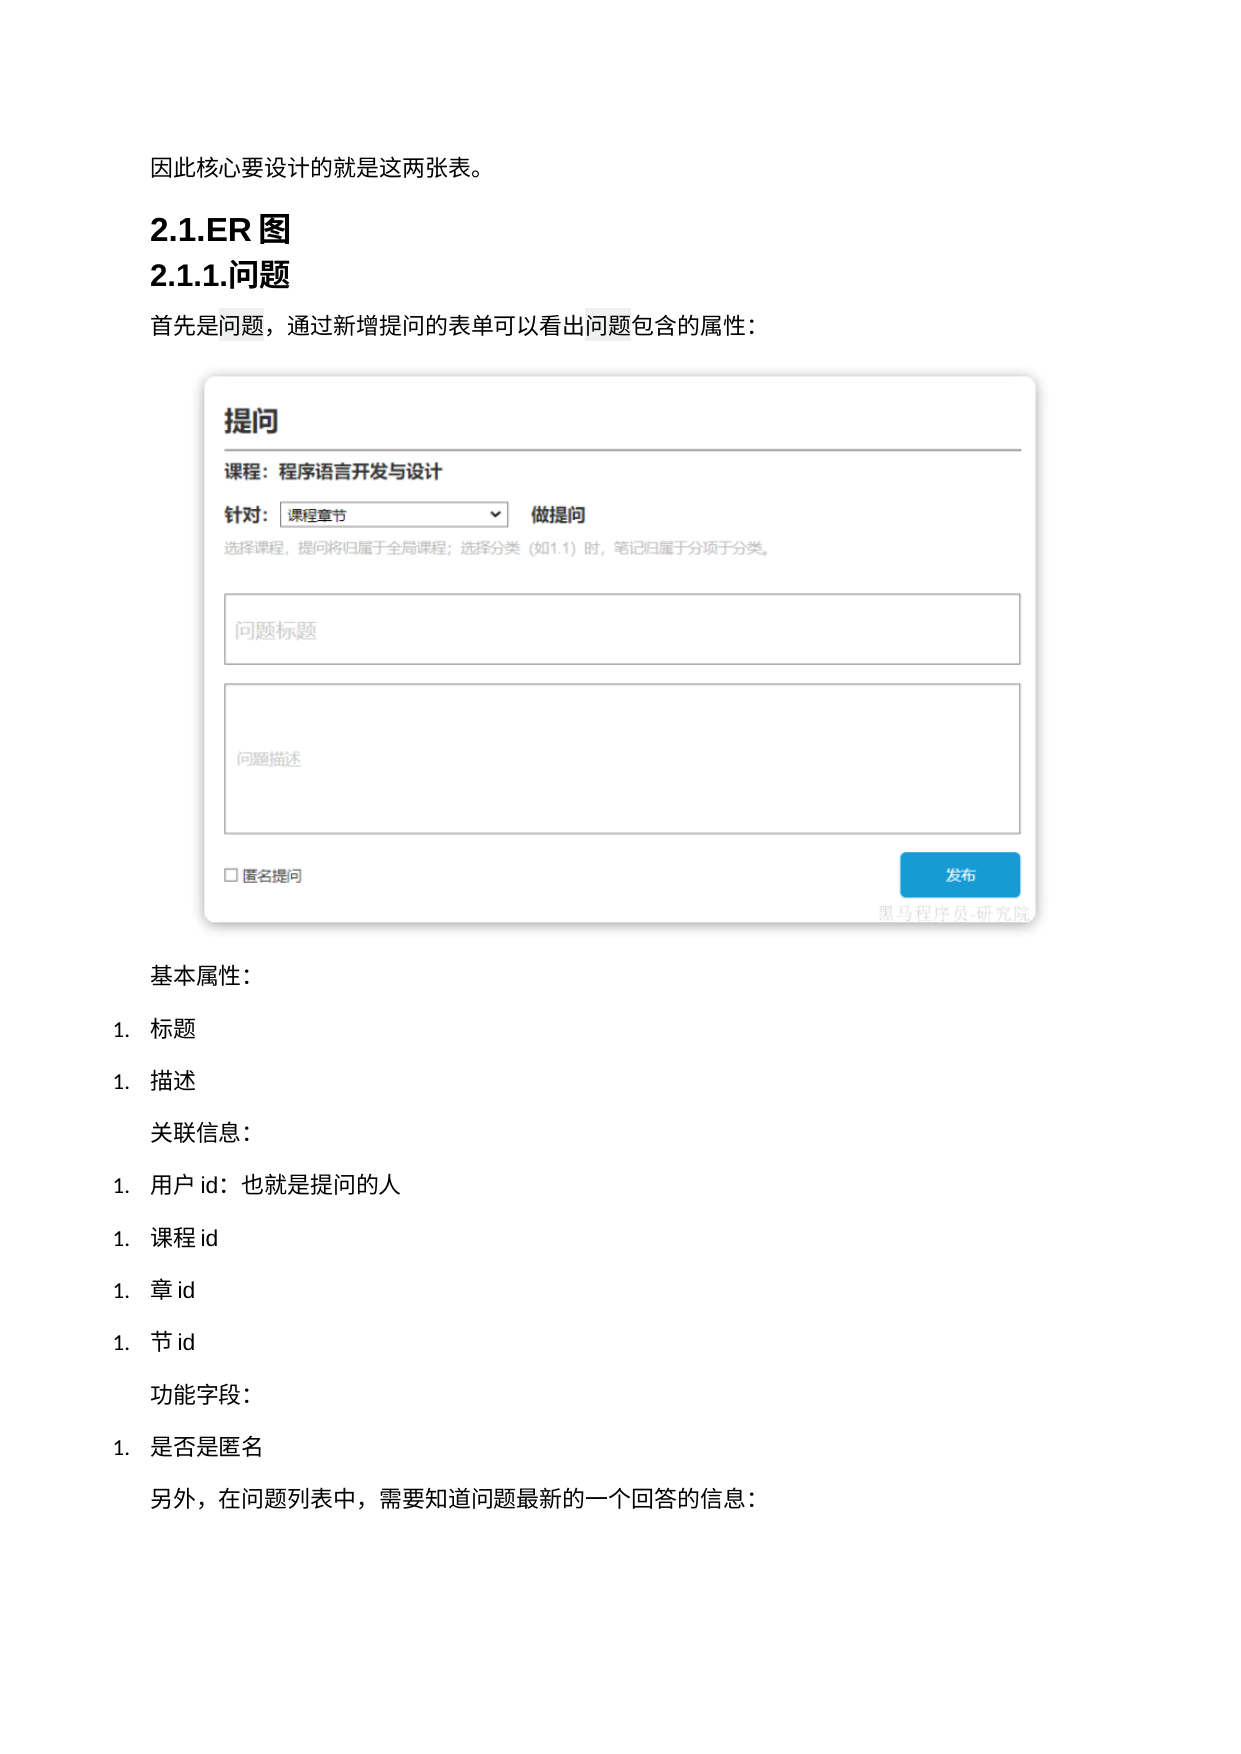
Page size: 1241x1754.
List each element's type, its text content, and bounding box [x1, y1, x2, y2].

text 首先是问题，通过新增提问的表单可以看出问题包含的属性： [631, 308, 1090, 341]
list 节id [112, 1324, 1090, 1357]
list 用户id：也就是提问的人 [112, 1167, 1090, 1201]
text 功能字段： [150, 1377, 1090, 1410]
text 基本属性： [150, 958, 1090, 991]
list 是否是匿名 [112, 1429, 1090, 1462]
list 章id [112, 1272, 1090, 1305]
text 关联信息： [150, 1115, 1090, 1148]
text 另外，在问题列表中，需要知道问题最新的一个回答的信息： [150, 1481, 1090, 1514]
picture [188, 360, 1052, 941]
list 描述 [112, 1063, 1090, 1096]
text 因此核心要设计的就是这两张表。 [150, 150, 1090, 183]
list 课程id [112, 1220, 1090, 1253]
text 首先是问题，通过新增提问的表单可以看出问题包含的属性： [264, 308, 585, 341]
list 标题 [112, 1011, 1090, 1044]
